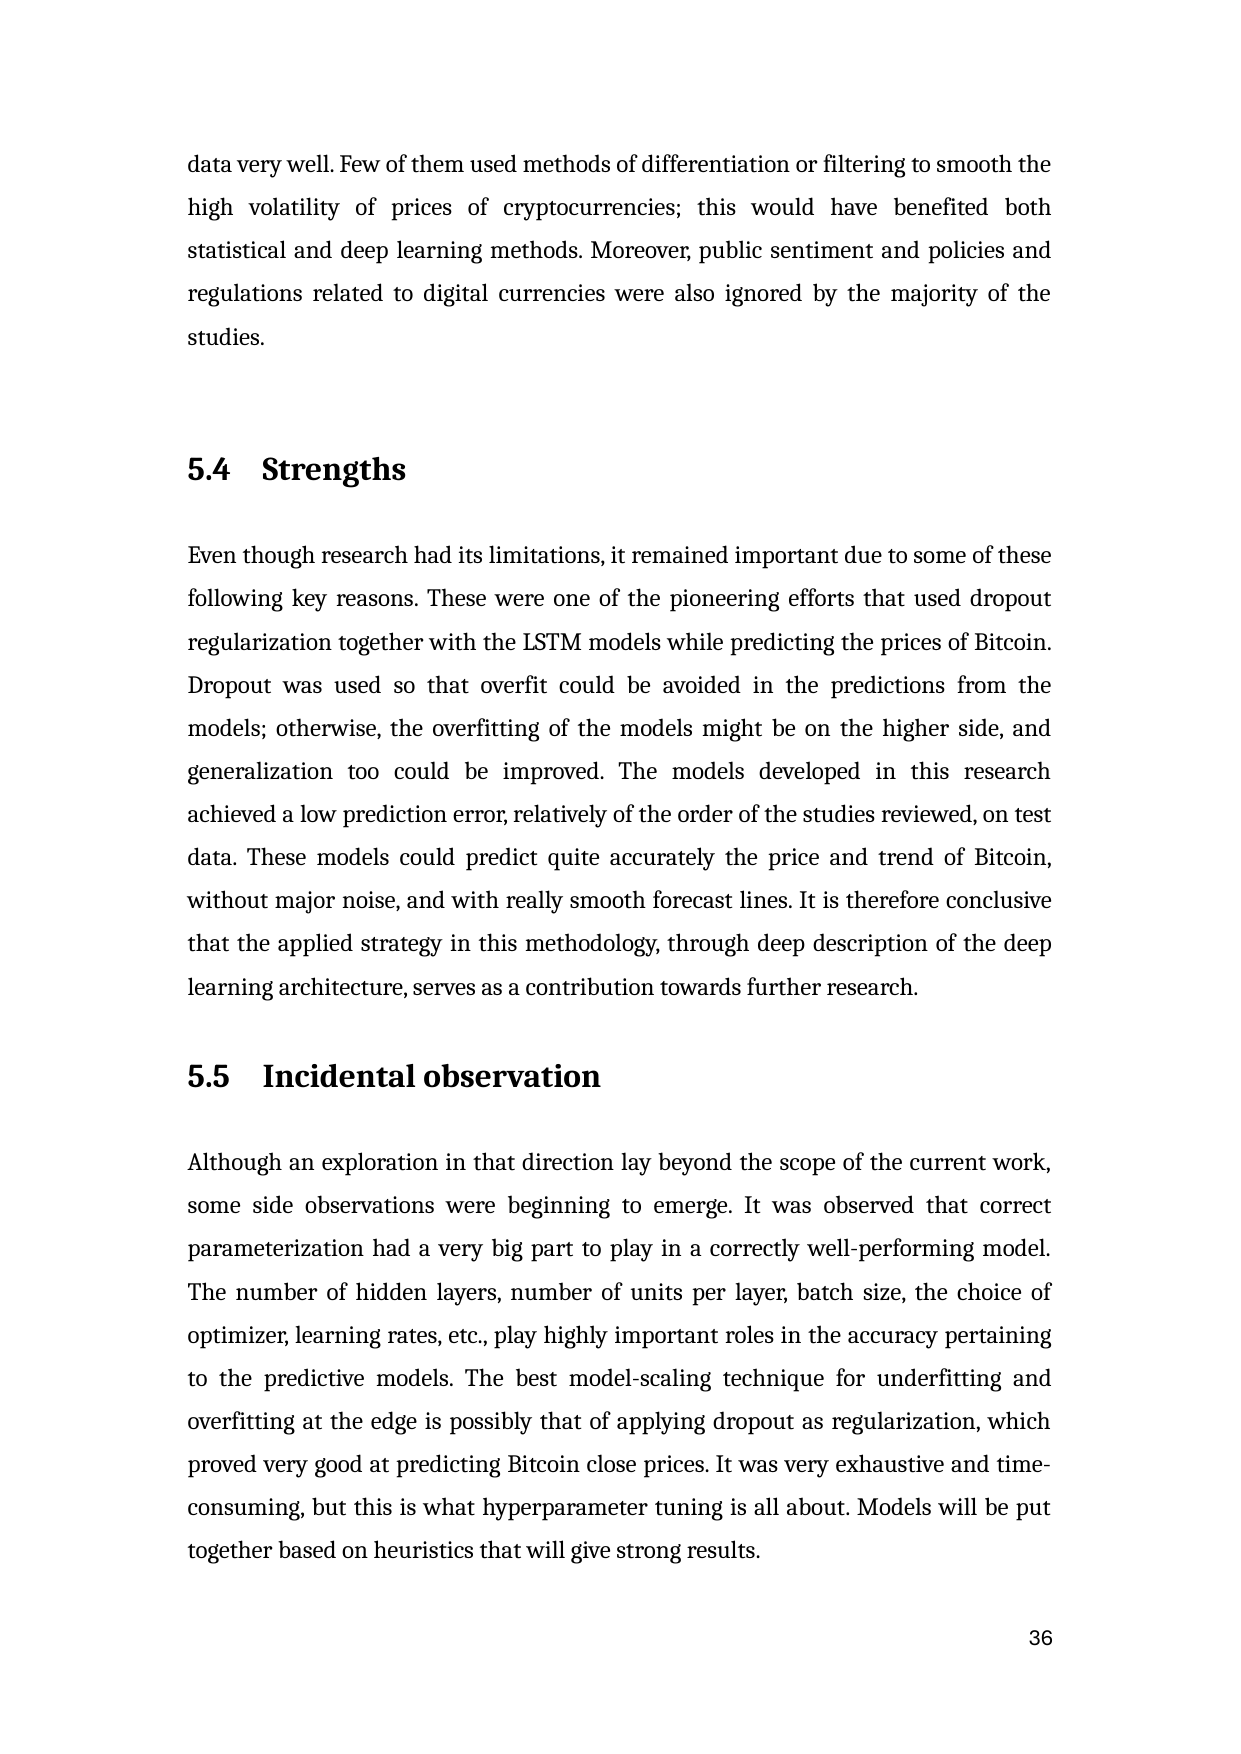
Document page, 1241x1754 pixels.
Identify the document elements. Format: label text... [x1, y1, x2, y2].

text Incidental observation [187, 1057, 1053, 1096]
text Strengths [187, 450, 1053, 489]
list Although an exploration in that direction lay beyond the scope of the current work, some side observations were beginning to emerge. It was observed that correct parameterization had a very big part to play in a correctly well-performing model. The number of hidden layers, number of units per layer, batch size, the choice of optimizer, learning rates, etc., play highly important roles in the accuracy pertaining to the predictive models. The best model-scaling technique for underfitting and overfitting at the edge is possibly that of applying dropout as regularization, which proved very good at predicting Bitcoin close prices. It was very exhaustive and time-consuming, but this is what hyperparameter tuning is all about. Models will be put together based on heuristics that will give strong results. [187, 1148, 1053, 1565]
list Even though research had its limitations, it remained important due to some of these following key reasons. These were one of the pioneering efforts that used dropout regularization together with the LSTM models while predicting the prices of Bitcoin. Dropout was used so that overfit could be avoided in the predictions from the models; otherwise, the overfitting of the models might be on the higher side, and generalization too could be improved. The models developed in this research achieved a low prediction error, relatively of the order of the studies reviewed, on test data. These models could predict quite accurately the price and trend of Bitcoin, without major noise, and with really smooth forecast lines. It is therefore conclusive that the applied strategy in this methodology, through deep description of the deep learning architecture, serves as a contribution towards further research. [187, 541, 1053, 1001]
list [187, 150, 1053, 351]
